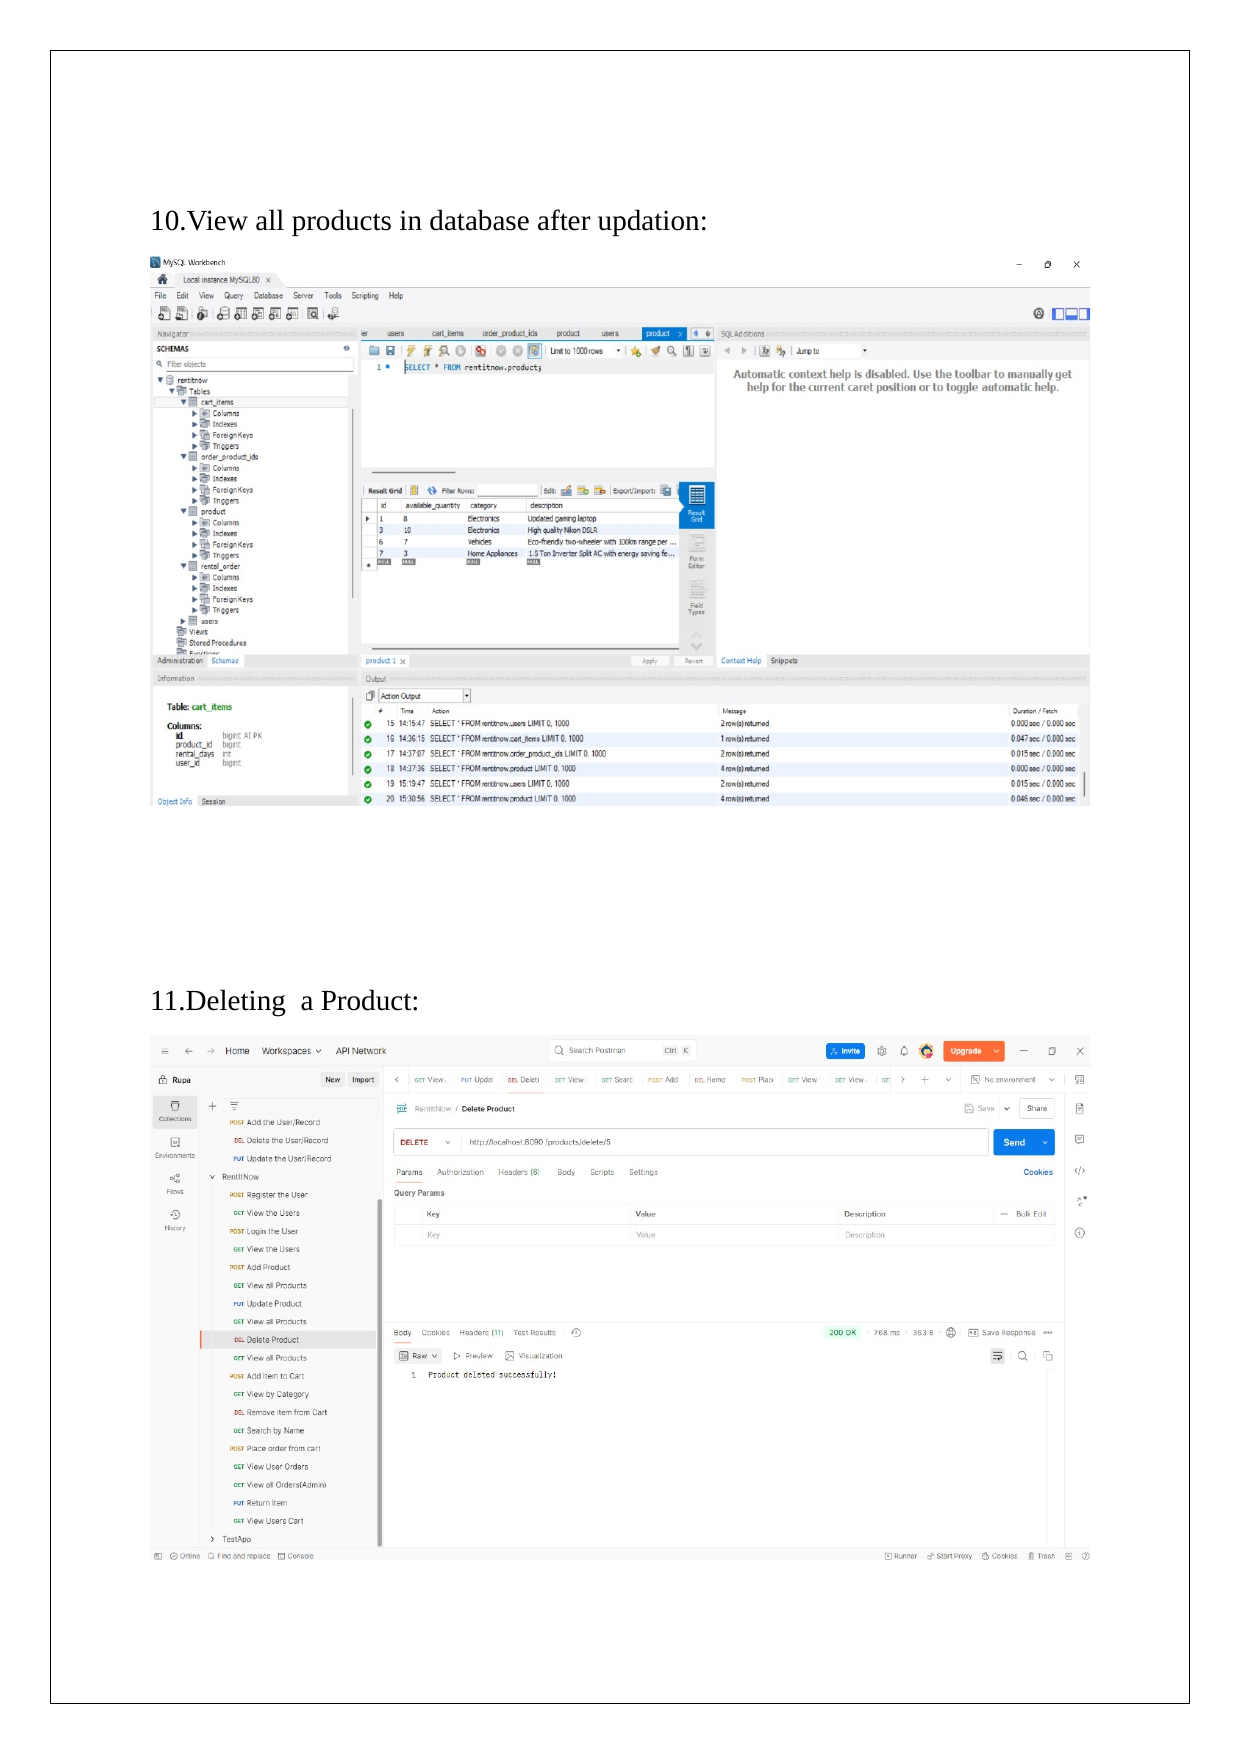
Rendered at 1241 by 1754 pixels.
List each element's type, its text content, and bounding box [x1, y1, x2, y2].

picture [150, 255, 1091, 806]
text 10.View all products in database after updation: [150, 203, 1090, 236]
picture [150, 1035, 1091, 1560]
text 11.Deleting a Product: [150, 983, 1090, 1016]
